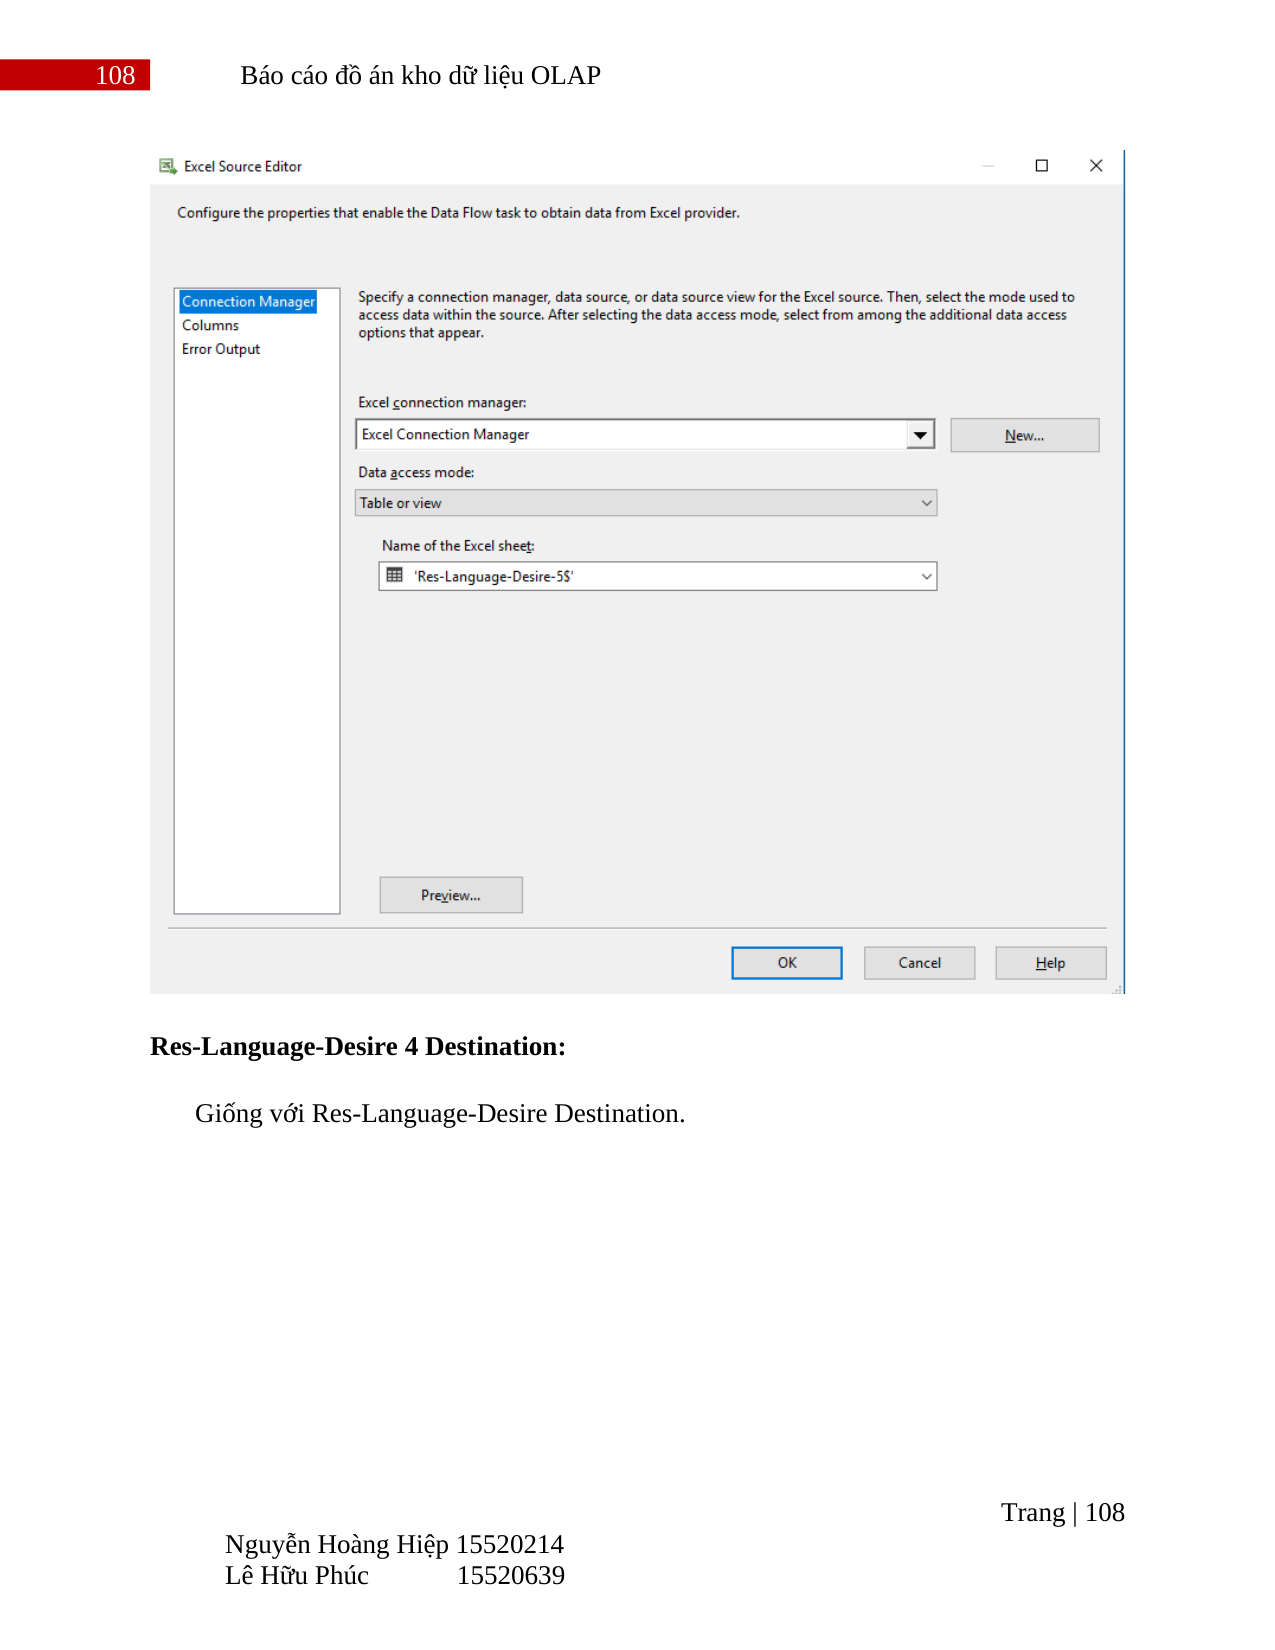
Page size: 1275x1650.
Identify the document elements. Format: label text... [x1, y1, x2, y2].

text Giống với Res-Language-Desire Destination. [150, 1097, 1125, 1129]
picture [150, 150, 1125, 994]
text Res-Language-Desire 4 Destination: [150, 1030, 1125, 1061]
